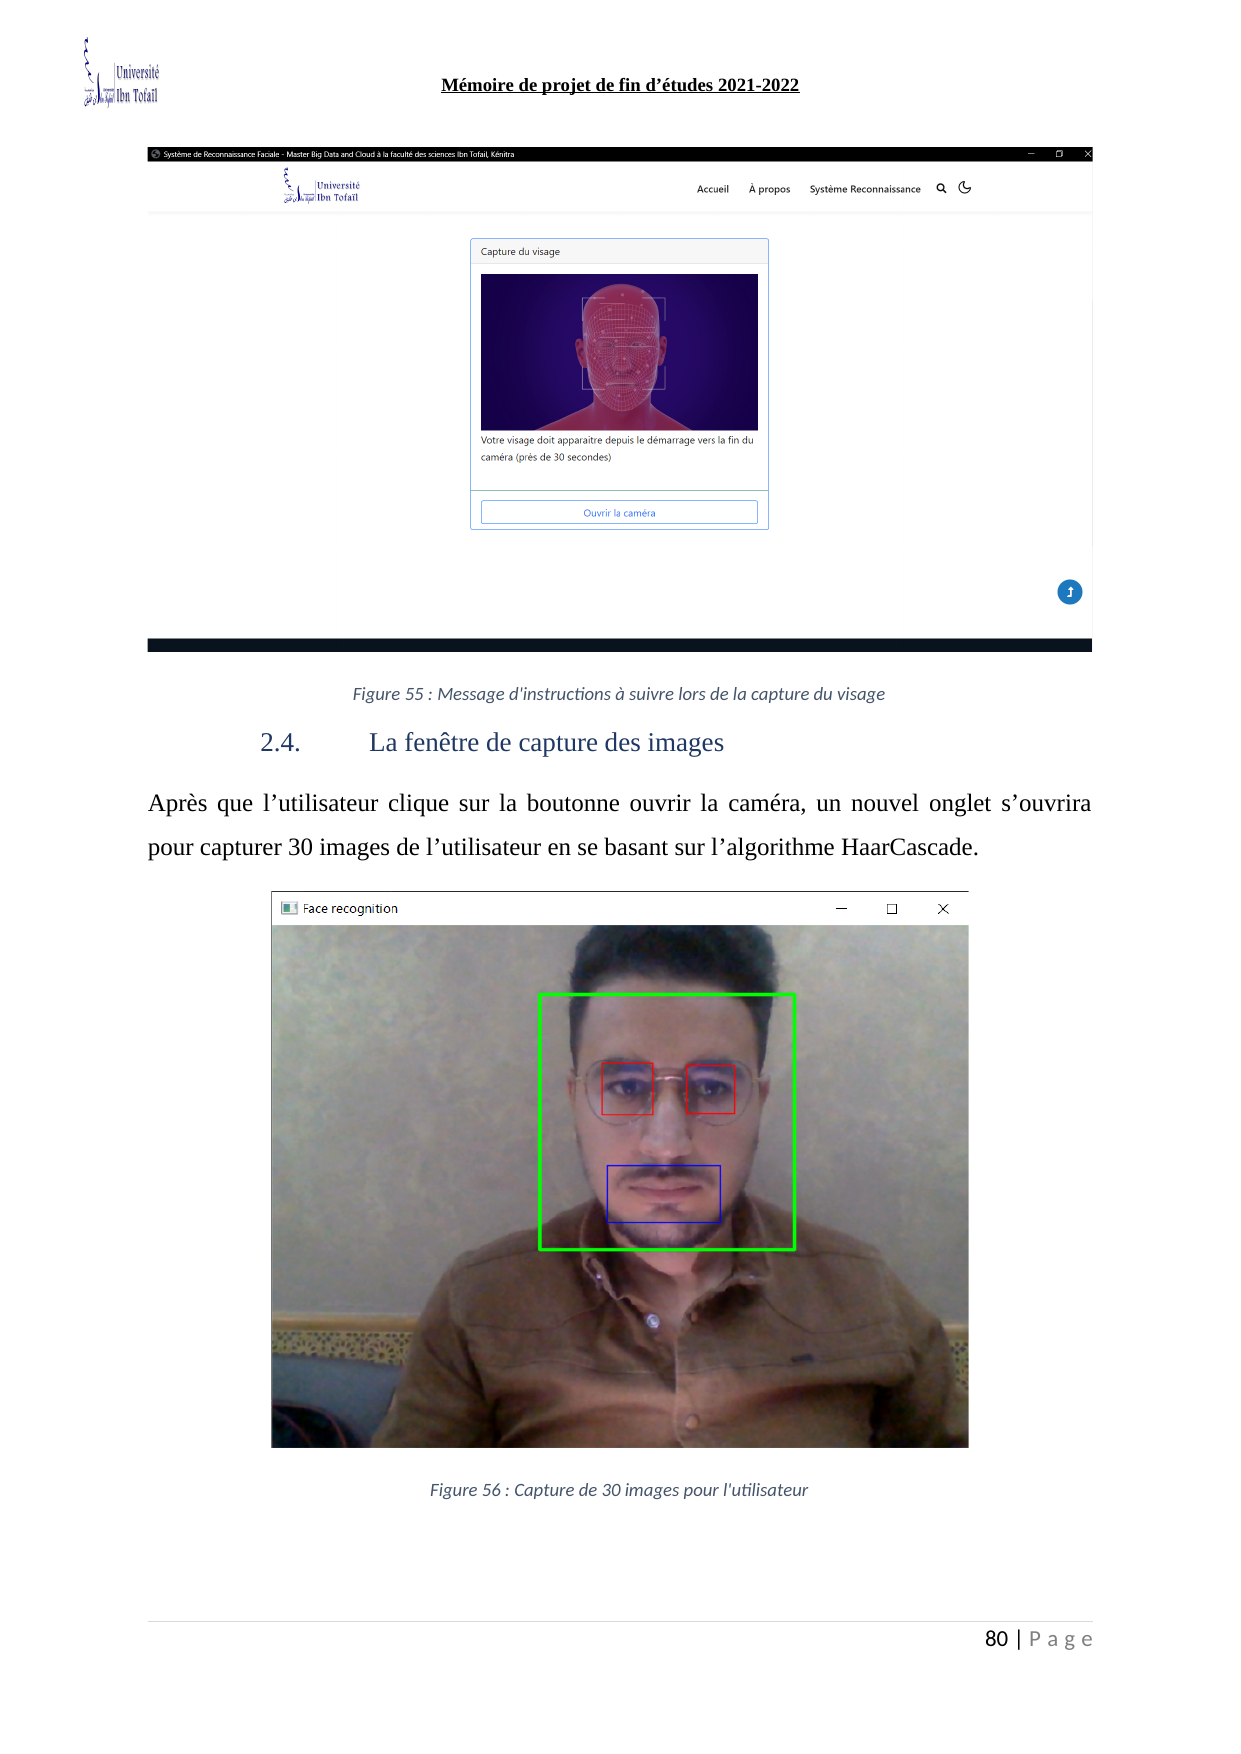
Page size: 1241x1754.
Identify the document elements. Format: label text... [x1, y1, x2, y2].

picture [271, 891, 969, 1448]
text Figure 55 : Message d'instructions à suivre lors de la capture du visage [148, 682, 1093, 705]
text Figure 56 : Capture de 30 images pour l'utilisateur [148, 1478, 1093, 1501]
picture [83, 35, 165, 111]
picture [147, 147, 1093, 652]
text Après que l’utilisateur clique sur la boutonne ouvrir la caméra, un nouvel onglet s’ouvrira pour capturer 30 images de l’utilisateur en se basant sur l’algorithme HaarCascade. [148, 788, 1093, 860]
subtitle La fenêtre de capture des images [260, 726, 1093, 757]
